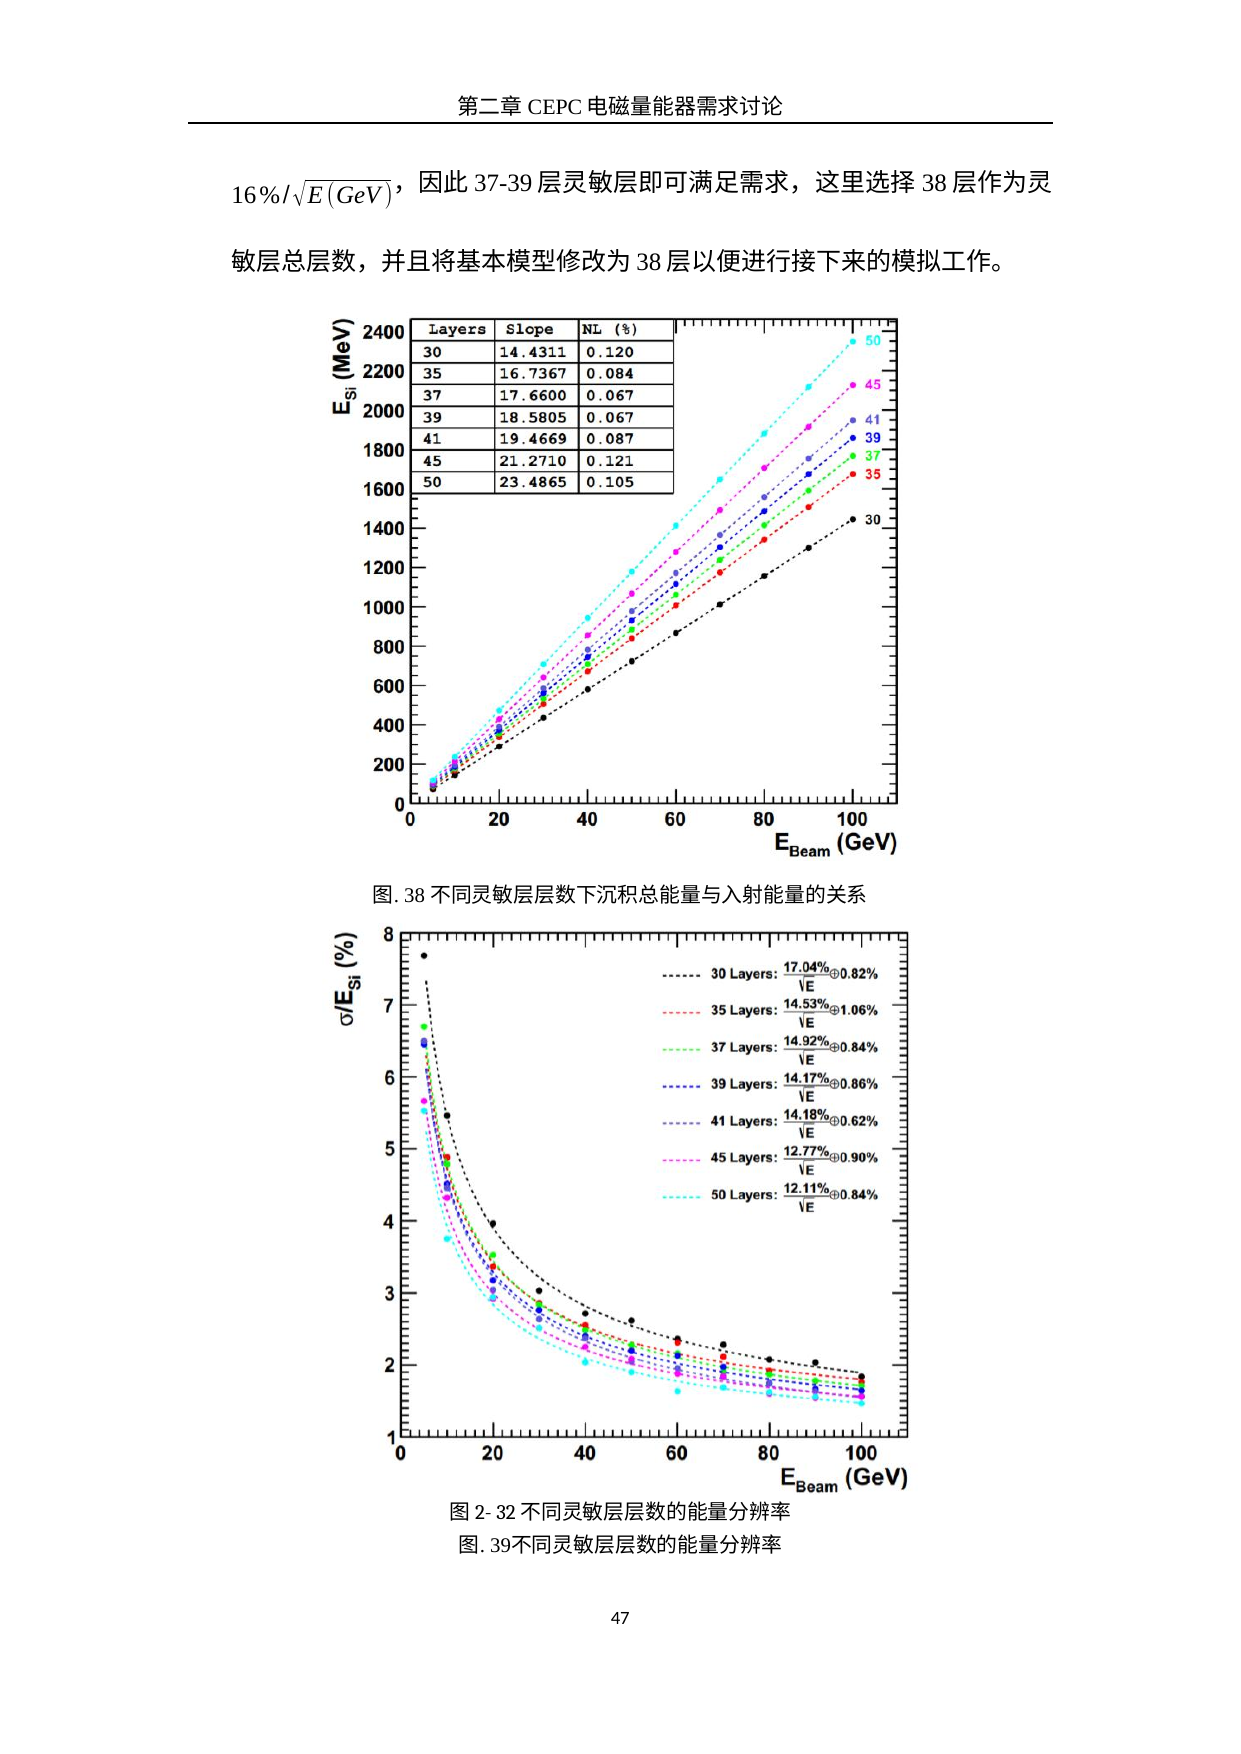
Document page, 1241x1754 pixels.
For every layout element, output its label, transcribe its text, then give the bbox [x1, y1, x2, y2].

text 图. 39不同灵敏层层数的能量分辨率 [187, 1527, 1053, 1559]
picture [326, 292, 914, 861]
text 图. 38 不同灵敏层层数下沉积总能量与入射能量的关系 [187, 877, 1053, 909]
picture [322, 909, 918, 1495]
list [231, 162, 1053, 292]
text 图 2- 32 不同灵敏层层数的能量分辨率 [187, 1494, 1053, 1527]
